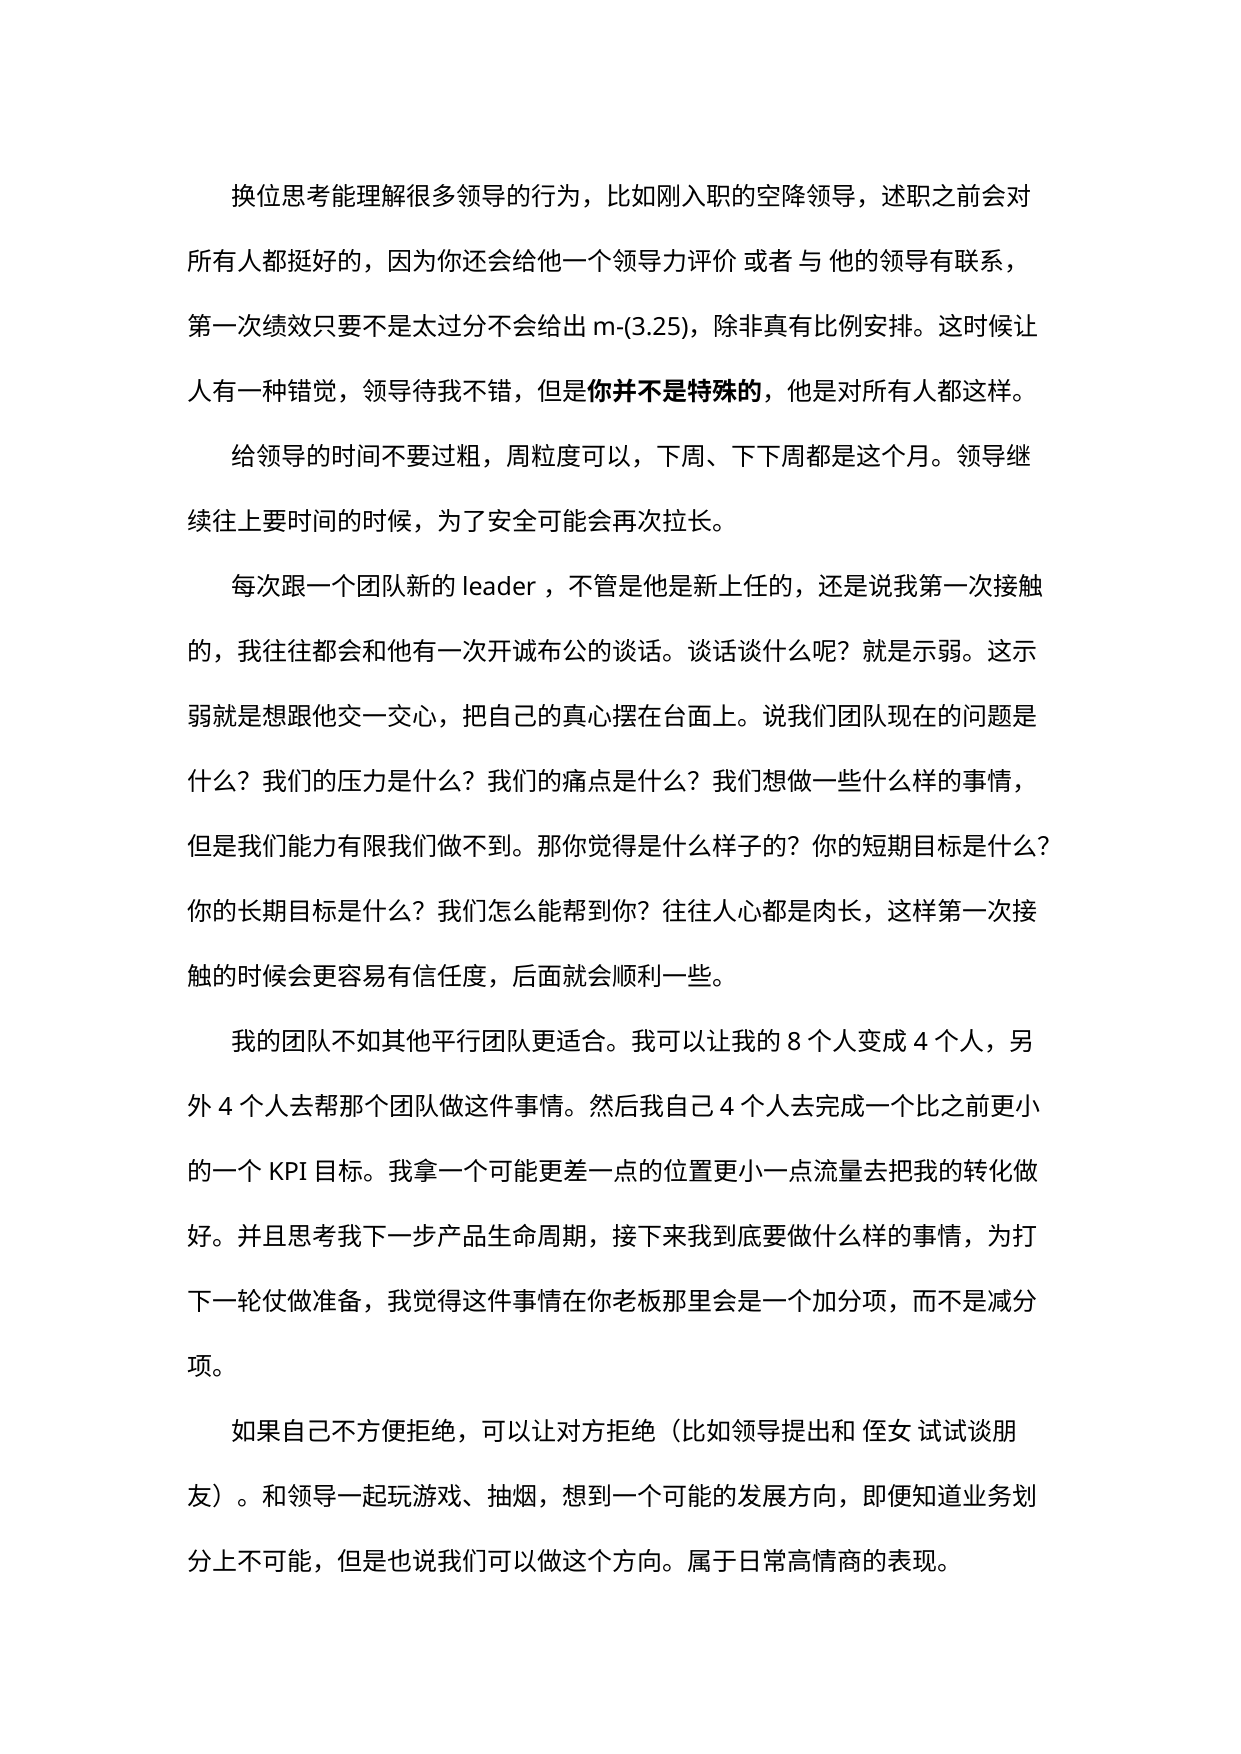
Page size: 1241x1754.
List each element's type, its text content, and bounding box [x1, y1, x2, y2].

text 如果自己不方便拒绝，可以让对方拒绝（比如领导提出和 侄女 试试谈朋友）。和领导一起玩游戏、抽烟，想到一个可能的发展方向，即便知道业务划分上不可能，但是也说我们可以做这个方向。属于日常高情商的表现。 [187, 1397, 1053, 1592]
text 给领导的时间不要过粗，周粒度可以，下周、下下周都是这个月。领导继续往上要时间的时候，为了安全可能会再次拉长。 [187, 422, 1053, 552]
text 换位思考能理解很多领导的行为，比如刚入职的空降领导，述职之前会对所有人都挺好的，因为你还会给他一个领导力评价 或者 与 他的领导有联系，第一次绩效只要不是太过分不会给出m-(3.25)，除非真有比例安排。这时候让人有一种错觉，领导待我不错，但是你并不是特殊的，他是对所有人都这样。 [187, 162, 1053, 422]
text 我的团队不如其他平行团队更适合。我可以让我的 8 个人变成 4 个人，另外 4 个人去帮那个团队做这件事情。然后我自己 4 个人去完成一个比之前更小的一个 KPI 目标。我拿一个可能更差一点的位置更小一点流量去把我的转化做好。并且思考我下一步产品生命周期，接下来我到底要做什么样的事情，为打下一轮仗做准备，我觉得这件事情在你老板那里会是一个加分项，而不是减分项。 [187, 1007, 1053, 1397]
text 每次跟一个团队新的 leader ，不管是他是新上任的，还是说我第一次接触的，我往往都会和他有一次开诚布公的谈话。谈话谈什么呢？就是示弱。这示弱就是想跟他交一交心，把自己的真心摆在台面上。说我们团队现在的问题是什么？我们的压力是什么？我们的痛点是什么？我们想做一些什么样的事情，但是我们能力有限我们做不到。那你觉得是什么样子的？你的短期目标是什么？你的长期目标是什么？我们怎么能帮到你？往往人心都是肉长，这样第一次接触的时候会更容易有信任度，后面就会顺利一些。 [187, 552, 1053, 1007]
